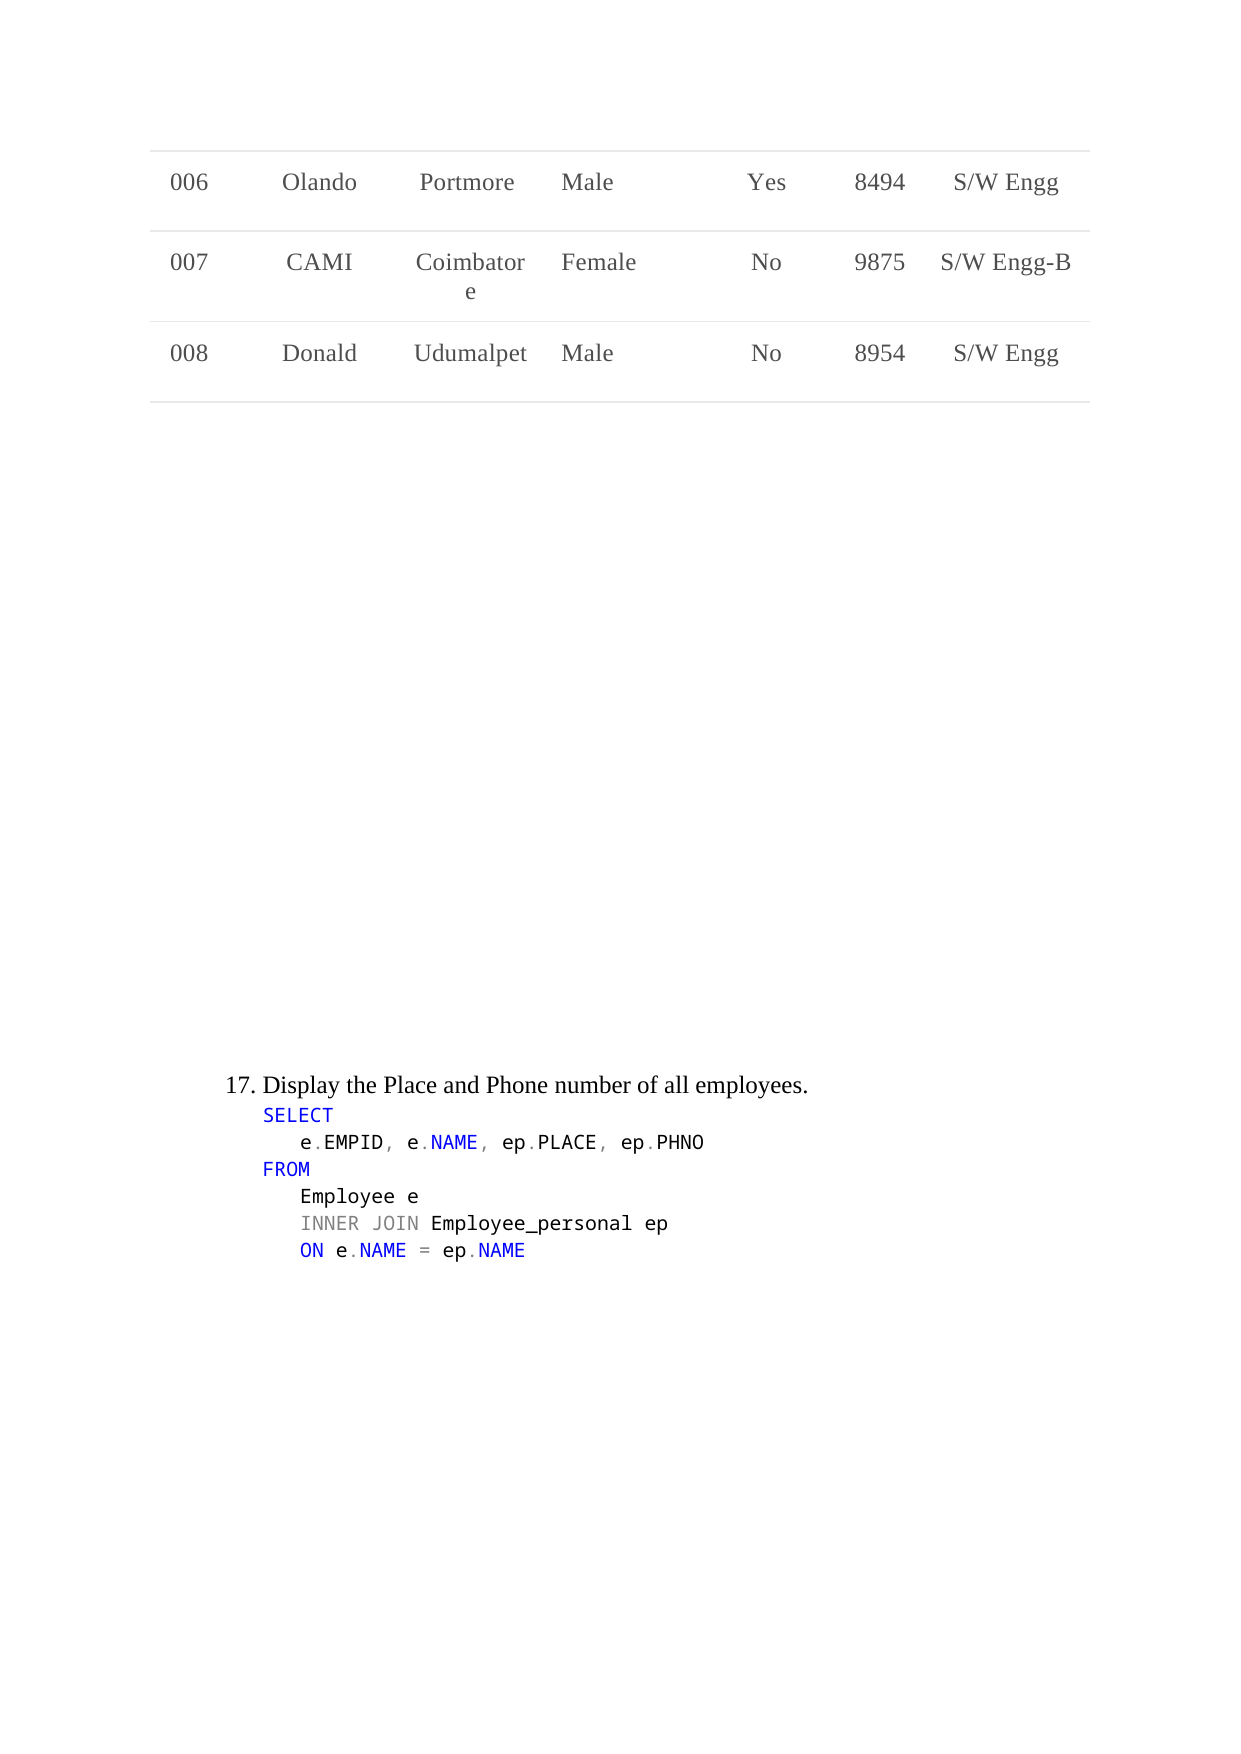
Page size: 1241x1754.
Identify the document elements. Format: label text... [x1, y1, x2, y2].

table_cell No [679, 322, 854, 401]
table_cell Female [546, 232, 679, 321]
list e.EMPID, e.NAME, ep.PLACE, ep.PHNO [262, 1128, 1090, 1155]
table_cell S/W Engg-B [906, 232, 1090, 321]
table_cell S/W Engg [906, 322, 1090, 401]
list ON e.NAME = ep.NAME [262, 1236, 1090, 1263]
list Employee e [262, 1182, 1090, 1209]
table_cell Olando [244, 152, 395, 230]
table_cell Donald [244, 322, 395, 401]
table_cell Portmore [395, 152, 546, 230]
list FROM [262, 1155, 1090, 1182]
table_cell CAMI [244, 232, 395, 321]
table_cell Male [546, 322, 679, 401]
table_cell S/W Engg [906, 152, 1090, 230]
table_cell No [679, 232, 854, 321]
list Display the Place and Phone number of all employees. [225, 1070, 1090, 1099]
list SELECT [262, 1101, 1090, 1128]
table_cell 8494 [854, 152, 906, 230]
table_cell Male [546, 152, 679, 230]
table_cell Yes [679, 152, 854, 230]
list INNER JOIN Employee_personal ep [262, 1209, 1090, 1236]
table_cell Coimbatore [395, 232, 546, 321]
table_cell 008 [150, 322, 244, 401]
table_cell 007 [150, 232, 244, 321]
table_cell 9875 [854, 232, 906, 321]
table_cell 006 [150, 152, 244, 230]
table_cell Udumalpet [395, 322, 546, 401]
table_cell 8954 [854, 322, 906, 401]
